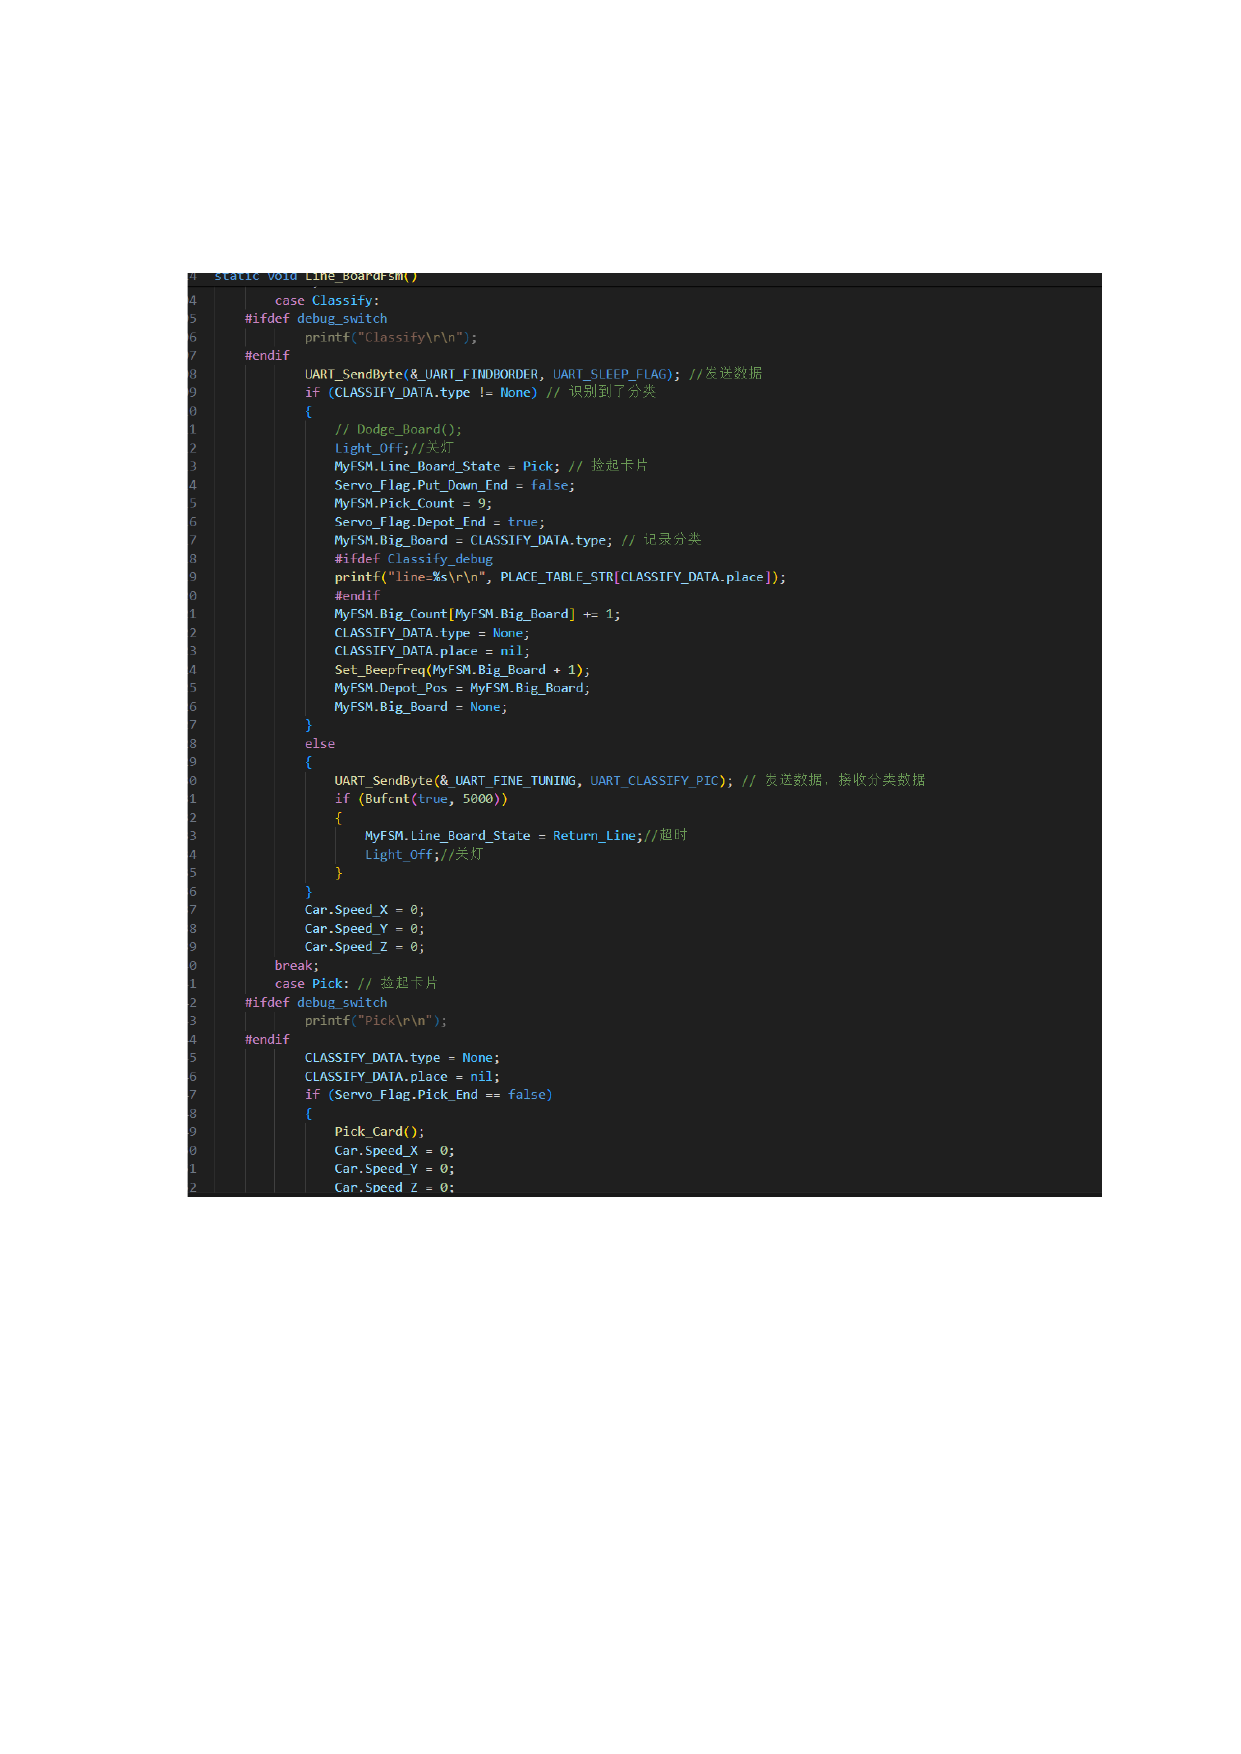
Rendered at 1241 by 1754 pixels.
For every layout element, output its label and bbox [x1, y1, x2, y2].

picture [187, 273, 1102, 1197]
